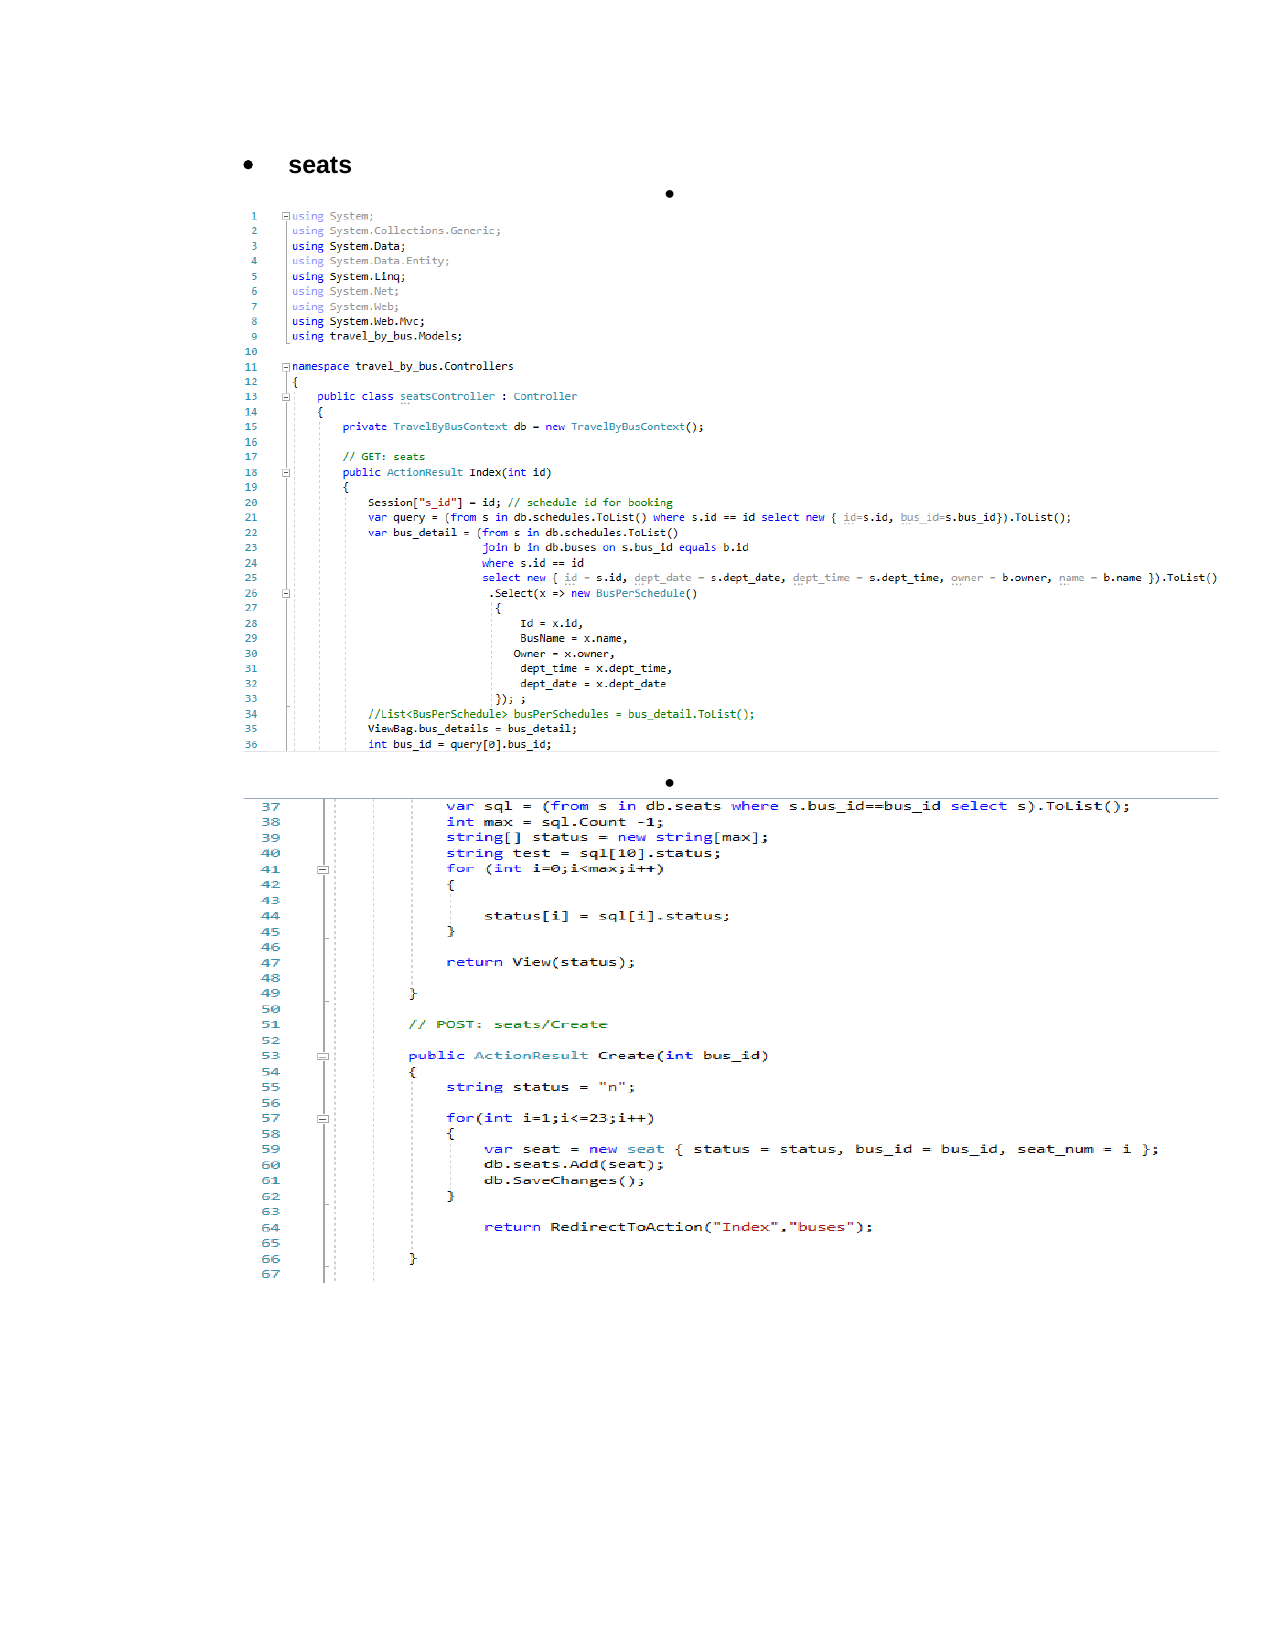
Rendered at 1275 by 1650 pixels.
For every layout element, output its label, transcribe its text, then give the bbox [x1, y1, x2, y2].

subtitle seats [244, 150, 1125, 179]
picture [243, 209, 1219, 752]
picture [243, 798, 1219, 1283]
